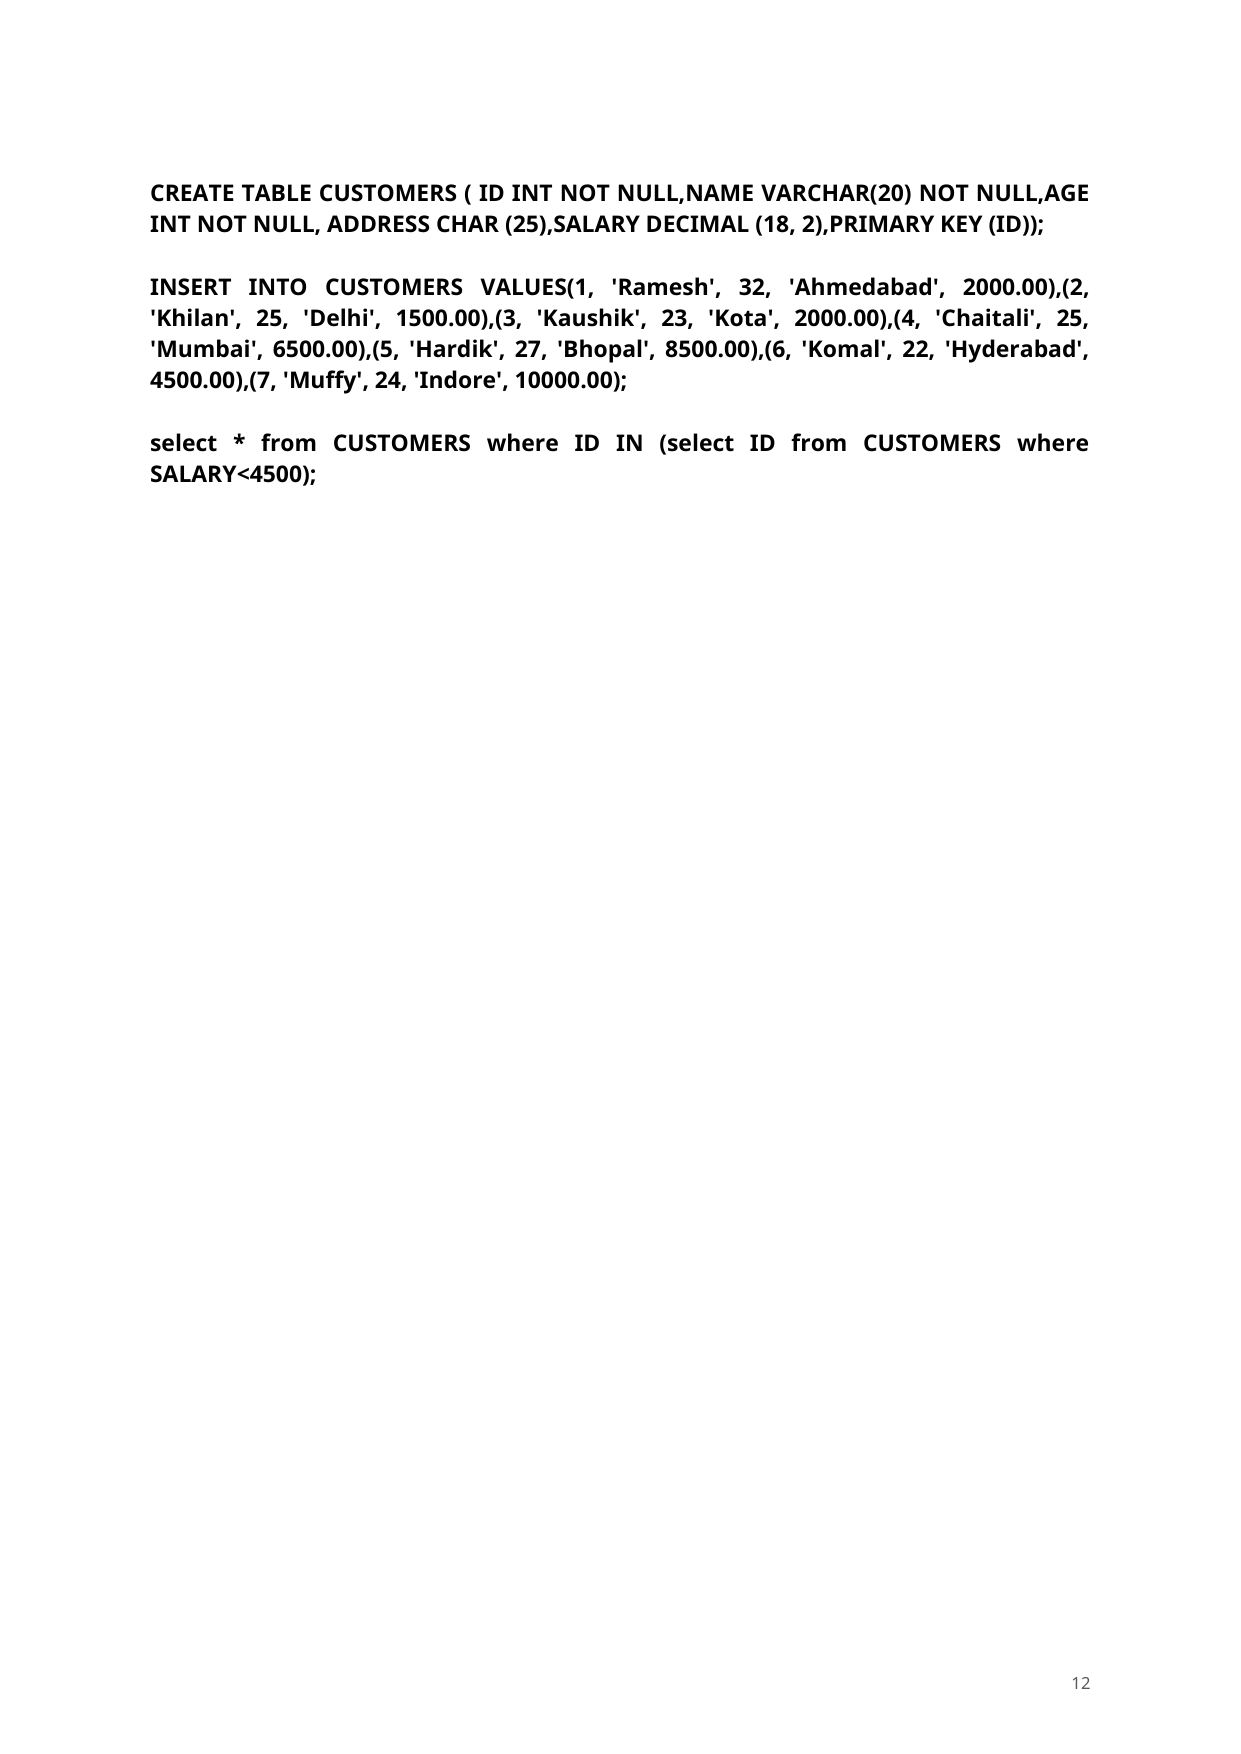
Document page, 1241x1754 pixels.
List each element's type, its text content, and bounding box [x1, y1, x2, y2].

text INSERT INTO CUSTOMERS VALUES(1, 'Ramesh', 32, 'Ahmedabad', 2000.00),(2, 'Khilan', 25, 'Delhi', 1500.00),(3, 'Kaushik', 23, 'Kota', 2000.00),(4, 'Chaitali', 25, 'Mumbai', 6500.00),(5, 'Hardik', 27, 'Bhopal', 8500.00),(6, 'Komal', 22, 'Hyderabad', 4500.00),(7, 'Muffy', 24, 'Indore', 10000.00); [150, 270, 1090, 395]
text select * from CUSTOMERS where ID IN (select ID from CUSTOMERS where SALARY<4500); [150, 427, 1090, 489]
text CREATE TABLE CUSTOMERS ( ID INT NOT NULL,NAME VARCHAR(20) NOT NULL,AGE INT NOT NULL, ADDRESS CHAR (25),SALARY DECIMAL (18, 2),PRIMARY KEY (ID)); [150, 177, 1090, 239]
